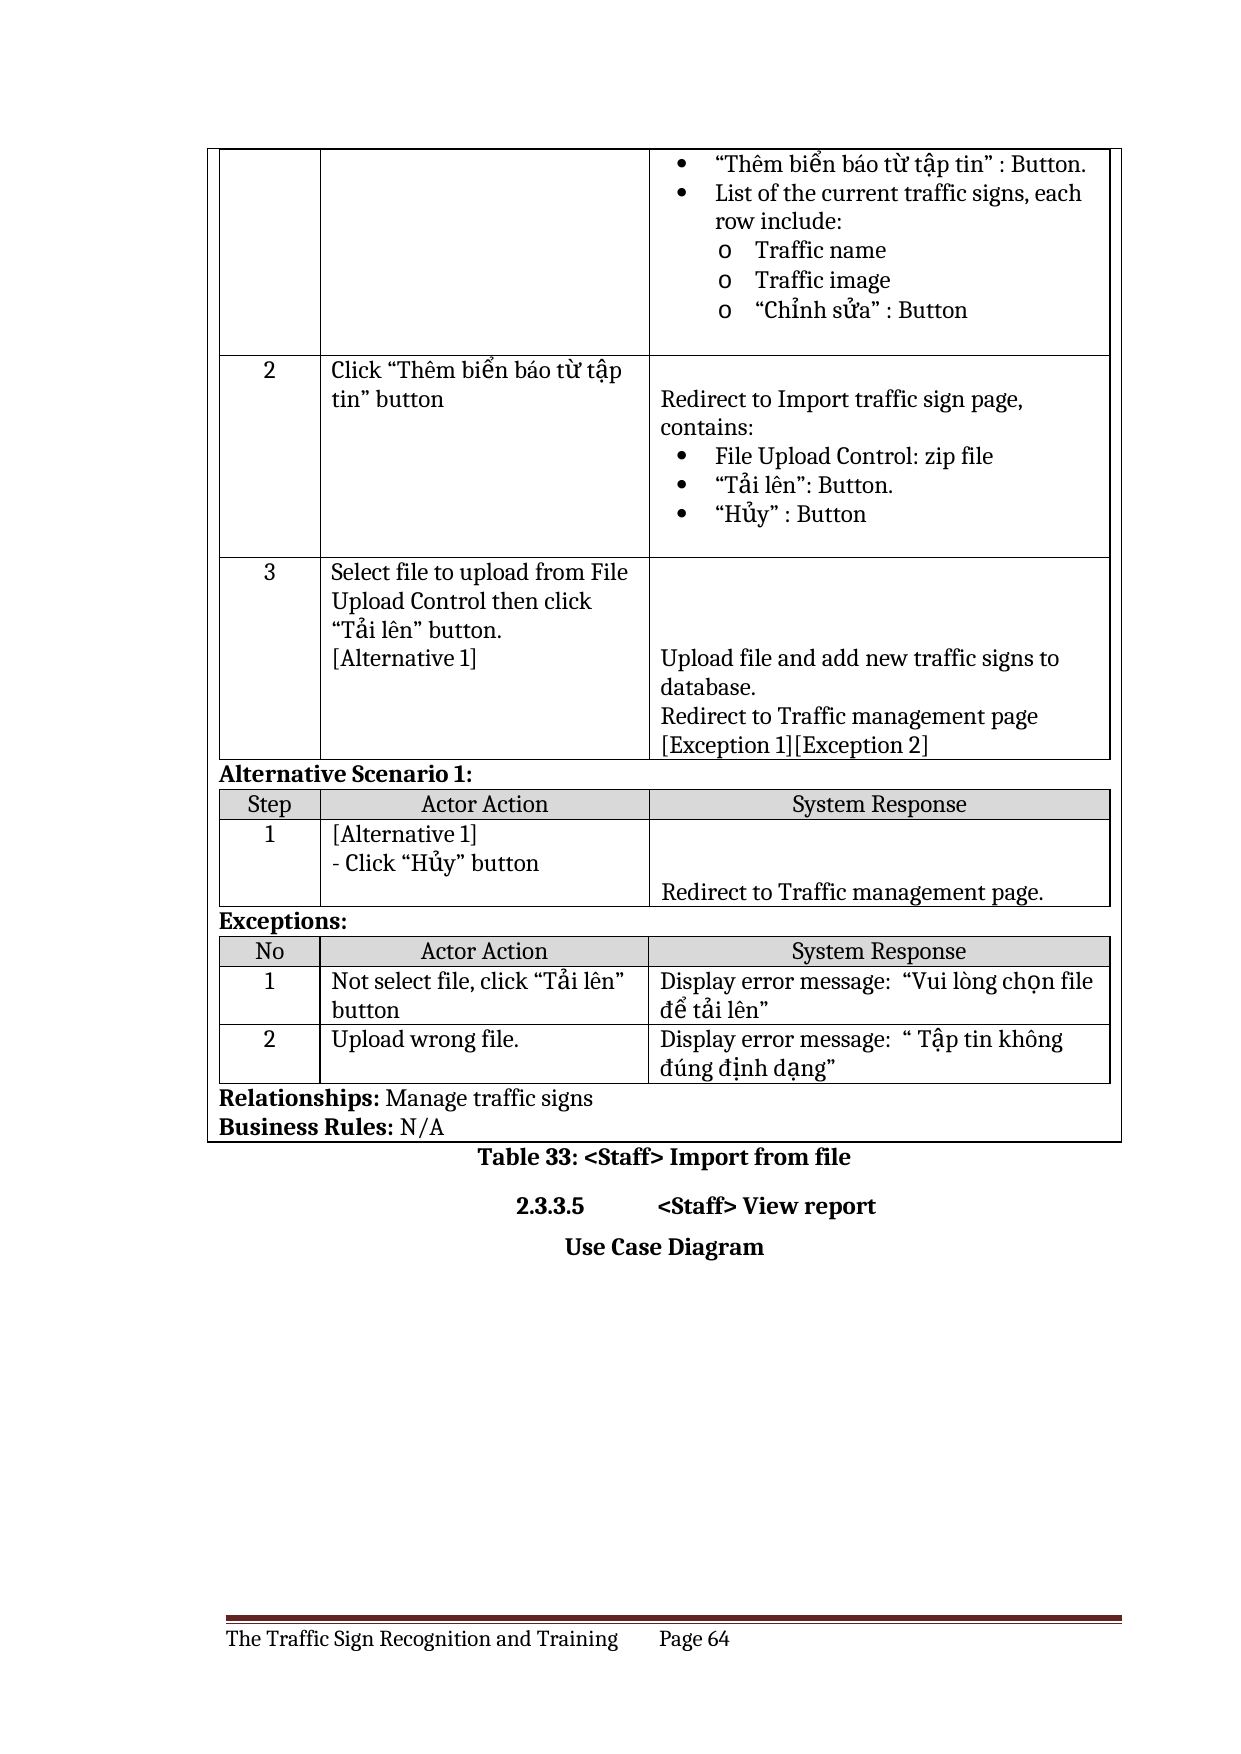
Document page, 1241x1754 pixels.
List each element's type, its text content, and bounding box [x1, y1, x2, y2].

subtitle Use Case Diagram [207, 1233, 1122, 1262]
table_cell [208, 149, 1121, 1141]
text Table 33: <Staff> Import from file [207, 1143, 1122, 1171]
subtitle <Staff> View report [516, 1192, 1122, 1221]
